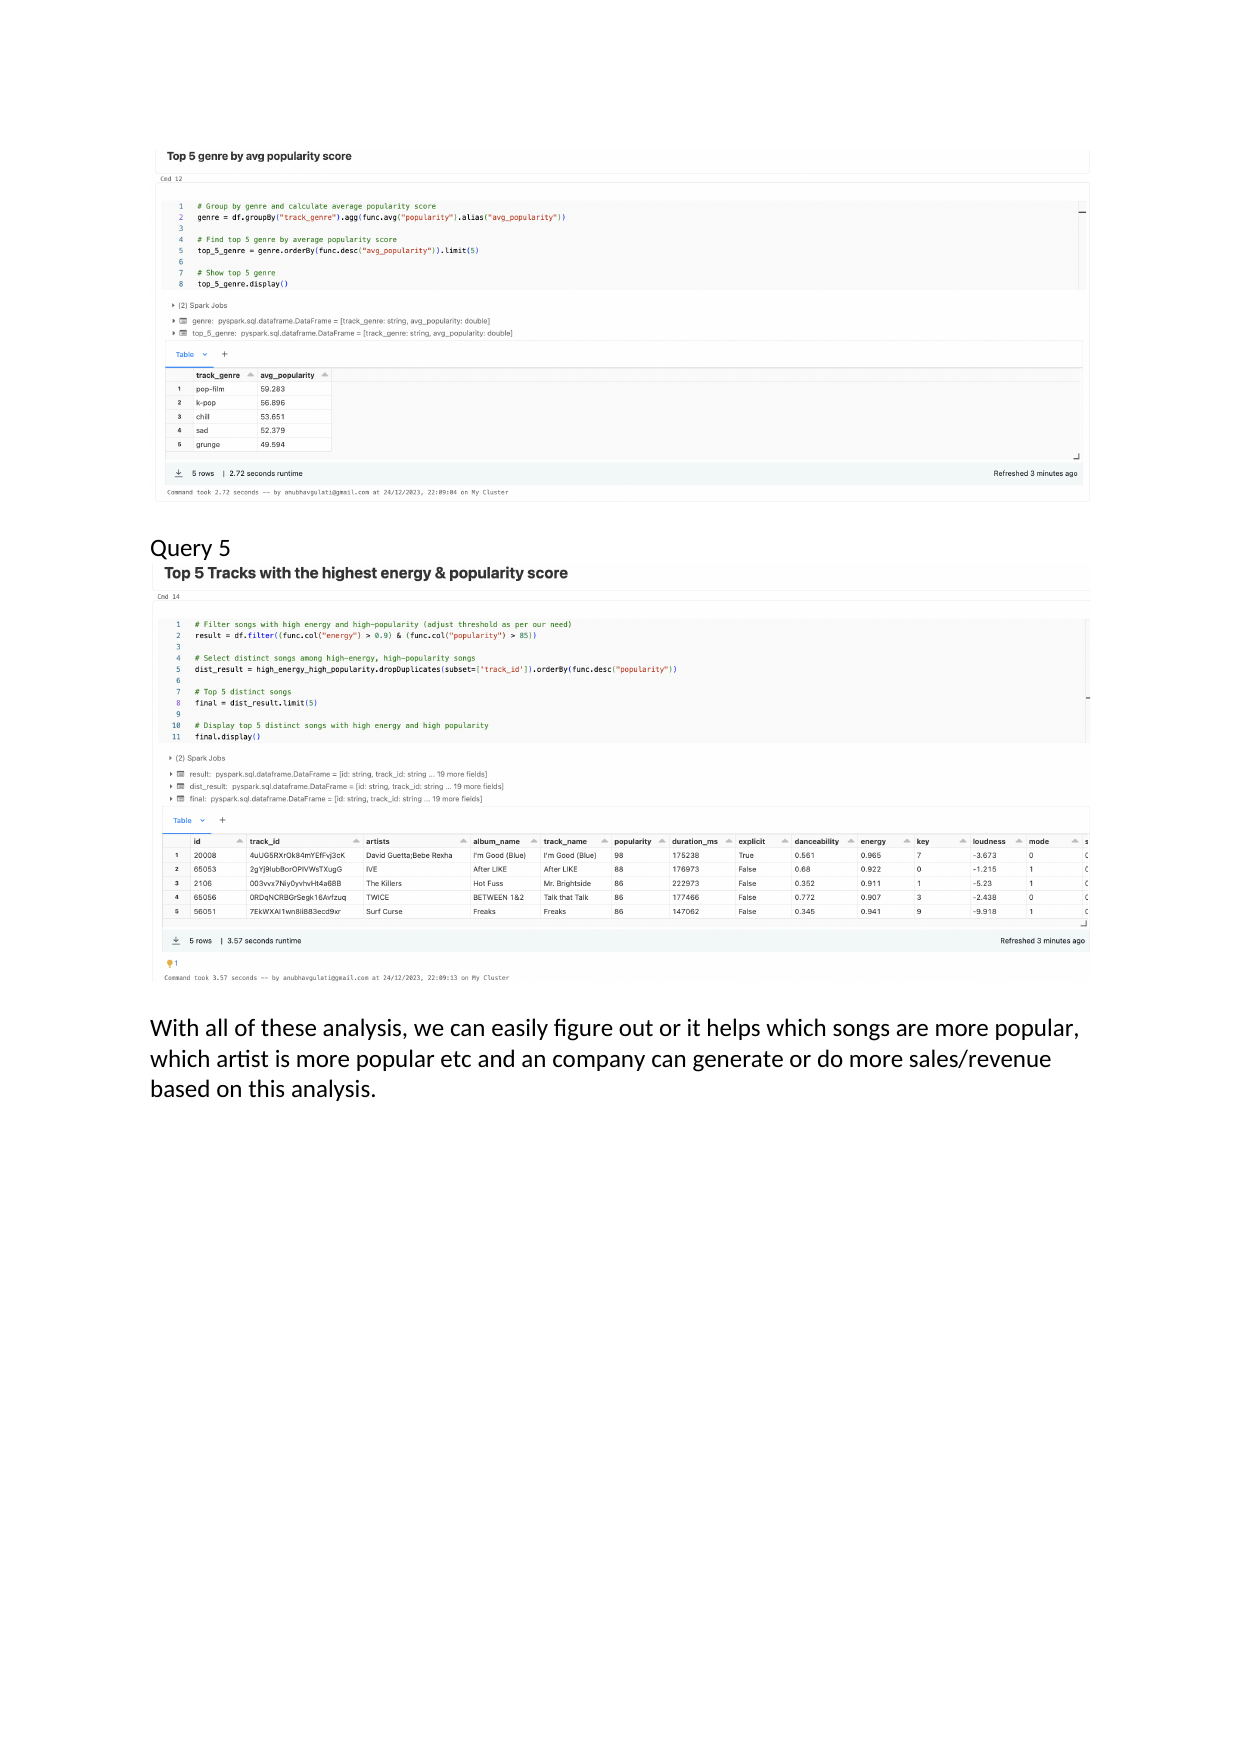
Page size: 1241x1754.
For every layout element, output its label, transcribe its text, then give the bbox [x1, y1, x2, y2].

picture [150, 150, 1091, 502]
text Query 5 [150, 532, 1090, 563]
text With all of these analysis, we can easily figure out or it helps which songs are more popular, which artist is more popular etc and an company can generate or do more sales/revenue based on this analysis. [150, 1012, 1090, 1104]
picture [150, 563, 1091, 982]
